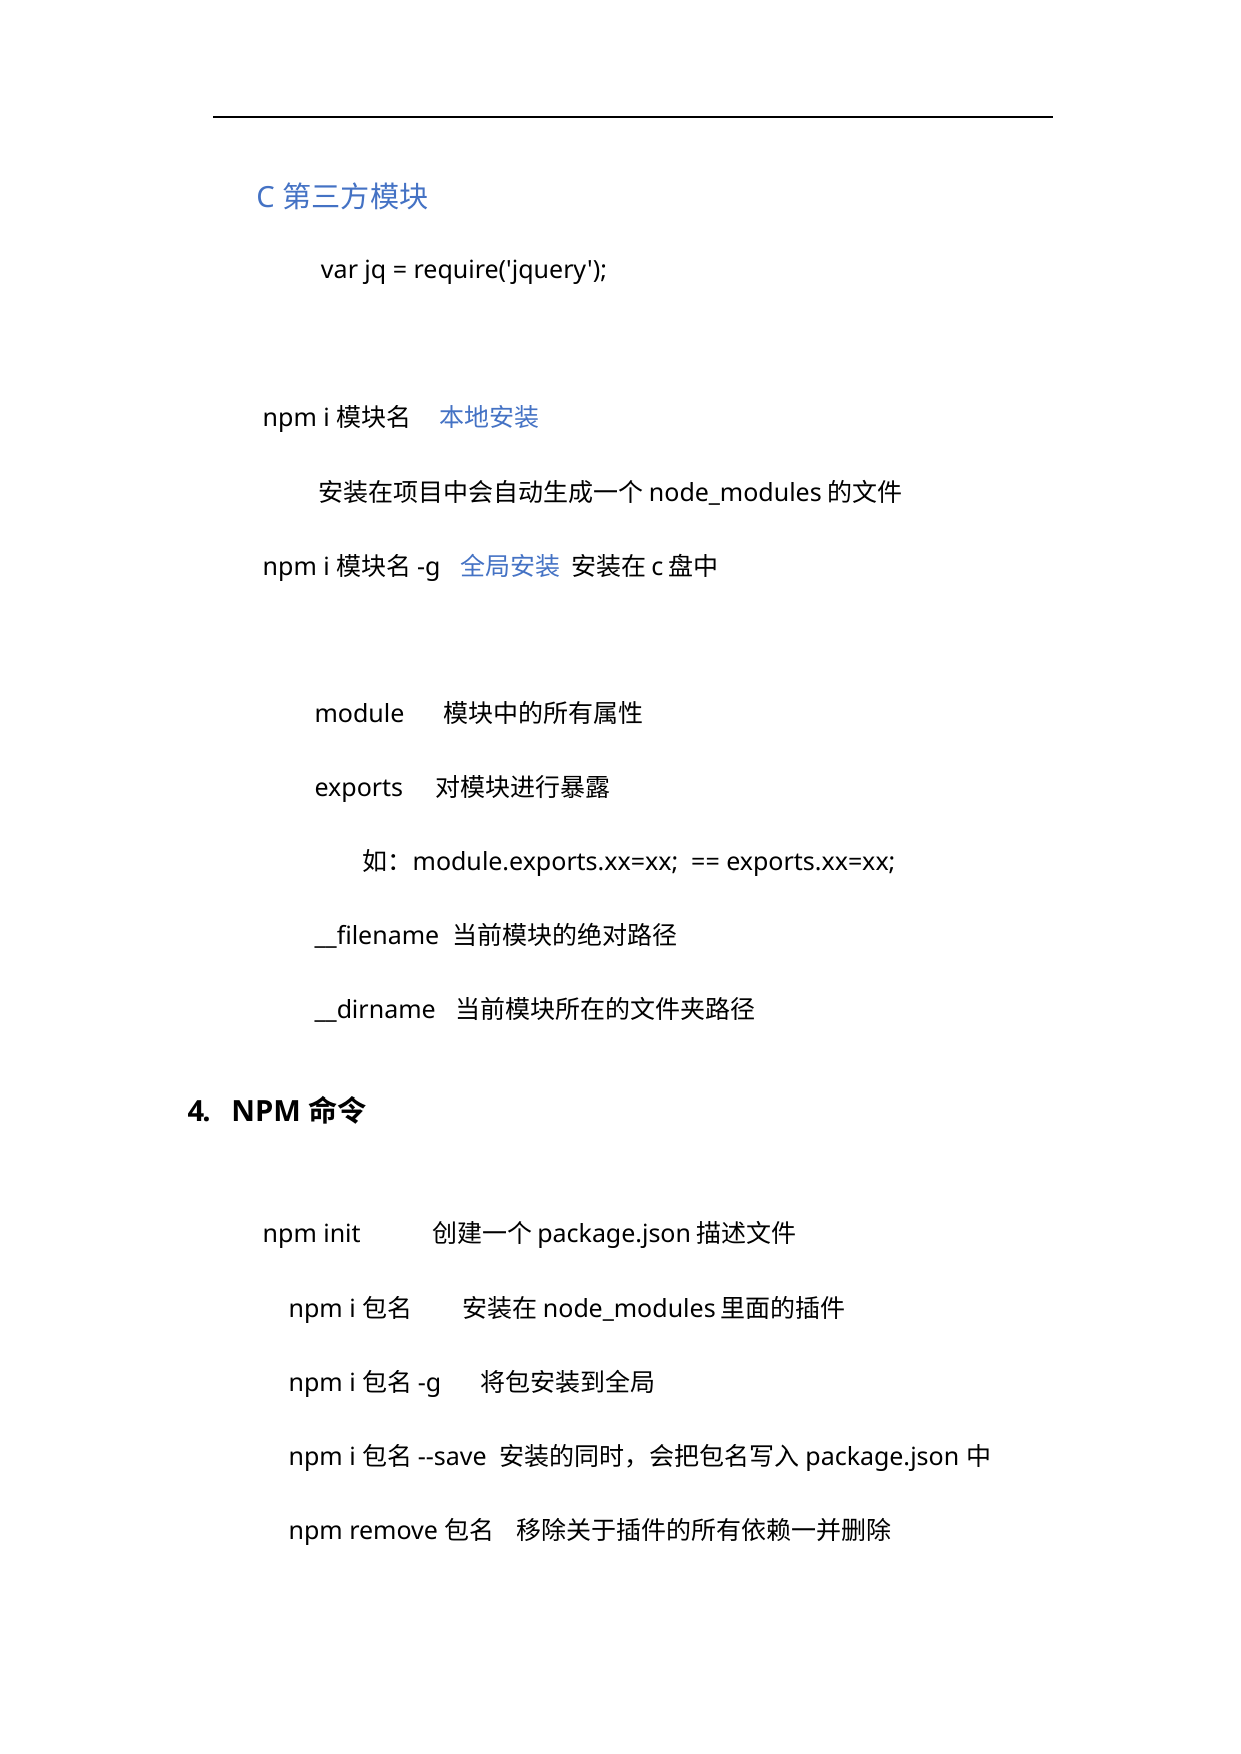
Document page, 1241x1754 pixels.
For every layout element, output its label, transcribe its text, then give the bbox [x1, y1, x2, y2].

subtitle NPM 命令 [187, 1077, 1053, 1142]
text 安装在项目中会自动生成一个node_modules的文件 [319, 458, 1053, 523]
text npm i 模块名 本地安装 [212, 383, 1053, 448]
text npm i 包名 -g 将包安装到全局 [212, 1348, 1053, 1413]
text module 模块中的所有属性 [212, 679, 1053, 744]
text npm remove 包名 移除关于插件的所有依赖一并删除 [212, 1496, 1053, 1561]
text var jq = require('jquery'); [212, 237, 1053, 302]
text npm init 创建一个package.json描述文件 [212, 1199, 1053, 1264]
text __filename 当前模块的绝对路径 [212, 901, 1053, 966]
text 如：module.exports.xx=xx; == exports.xx=xx; [329, 827, 1053, 892]
text npm i 模块名 -g 全局安装 安装在c盘中 [212, 532, 1053, 597]
text npm i 包名 安装在node_modules里面的插件 [212, 1274, 1053, 1339]
text exports 对模块进行暴露 [212, 753, 1053, 818]
text __dirname 当前模块所在的文件夹路径 [212, 975, 1053, 1040]
subtitle C 第三方模块 [212, 162, 1053, 227]
text npm i 包名 --save 安装的同时，会把包名写入 package.json 中 [212, 1422, 1053, 1487]
